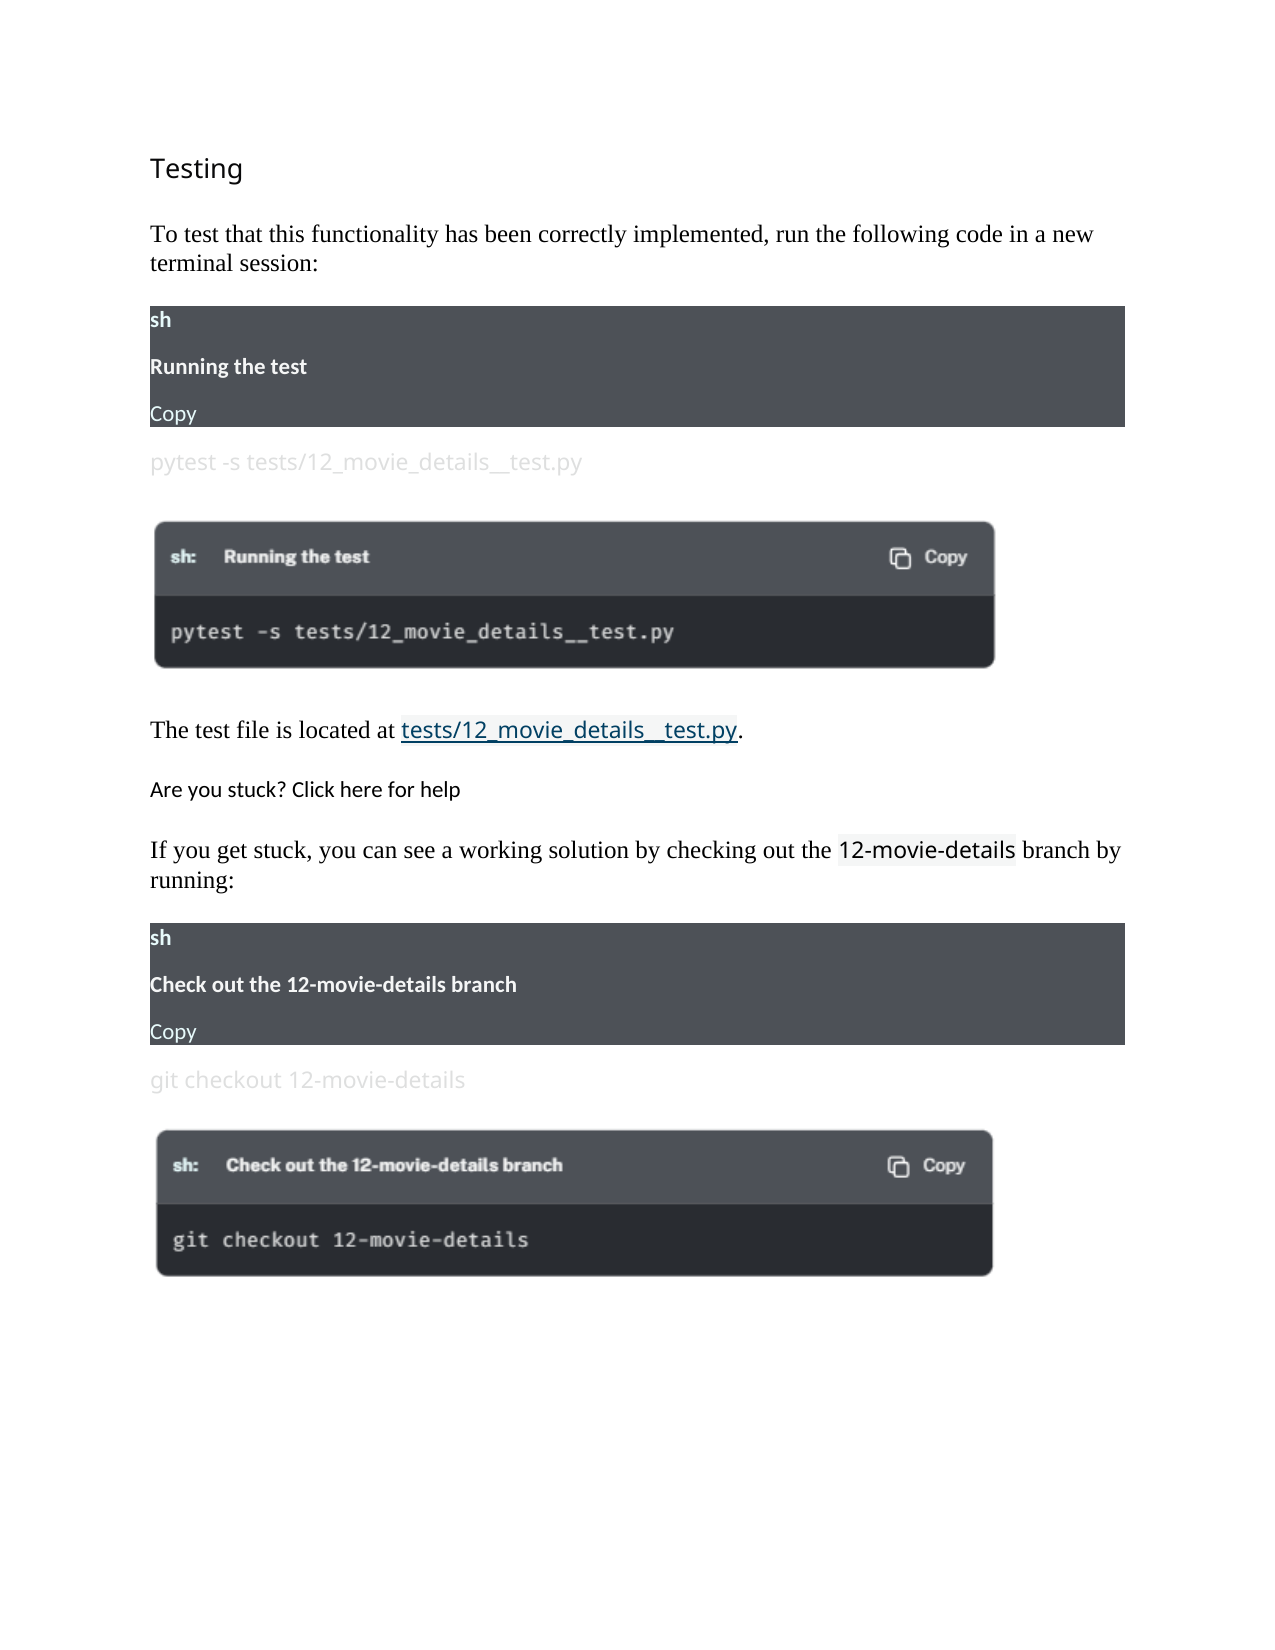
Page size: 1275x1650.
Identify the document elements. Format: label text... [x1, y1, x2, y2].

picture [150, 1126, 999, 1280]
text pytest -s tests/12_movie_details__test.py [150, 446, 1125, 477]
text The test file is located at tests/12_movie_details__test.py. [150, 714, 1125, 746]
text To test that this functionality has been correctly implemented, run the following code in a new terminal session: [150, 219, 1125, 276]
text Are you stuck? Click here for help [150, 775, 1125, 803]
text If you get stuck, you can see a working solution by checking out the 12-movie-details branch by running: [150, 834, 1125, 894]
text sh [150, 306, 1125, 334]
text Running the test [150, 352, 1125, 381]
text Copy [150, 1017, 1125, 1045]
subtitle Testing [150, 150, 1125, 187]
text Check out the 12-movie-details branch [150, 970, 1125, 998]
text sh [150, 923, 1125, 951]
text Copy [150, 399, 1125, 427]
picture [150, 508, 1005, 686]
text git checkout 12-movie-details [150, 1064, 1125, 1095]
